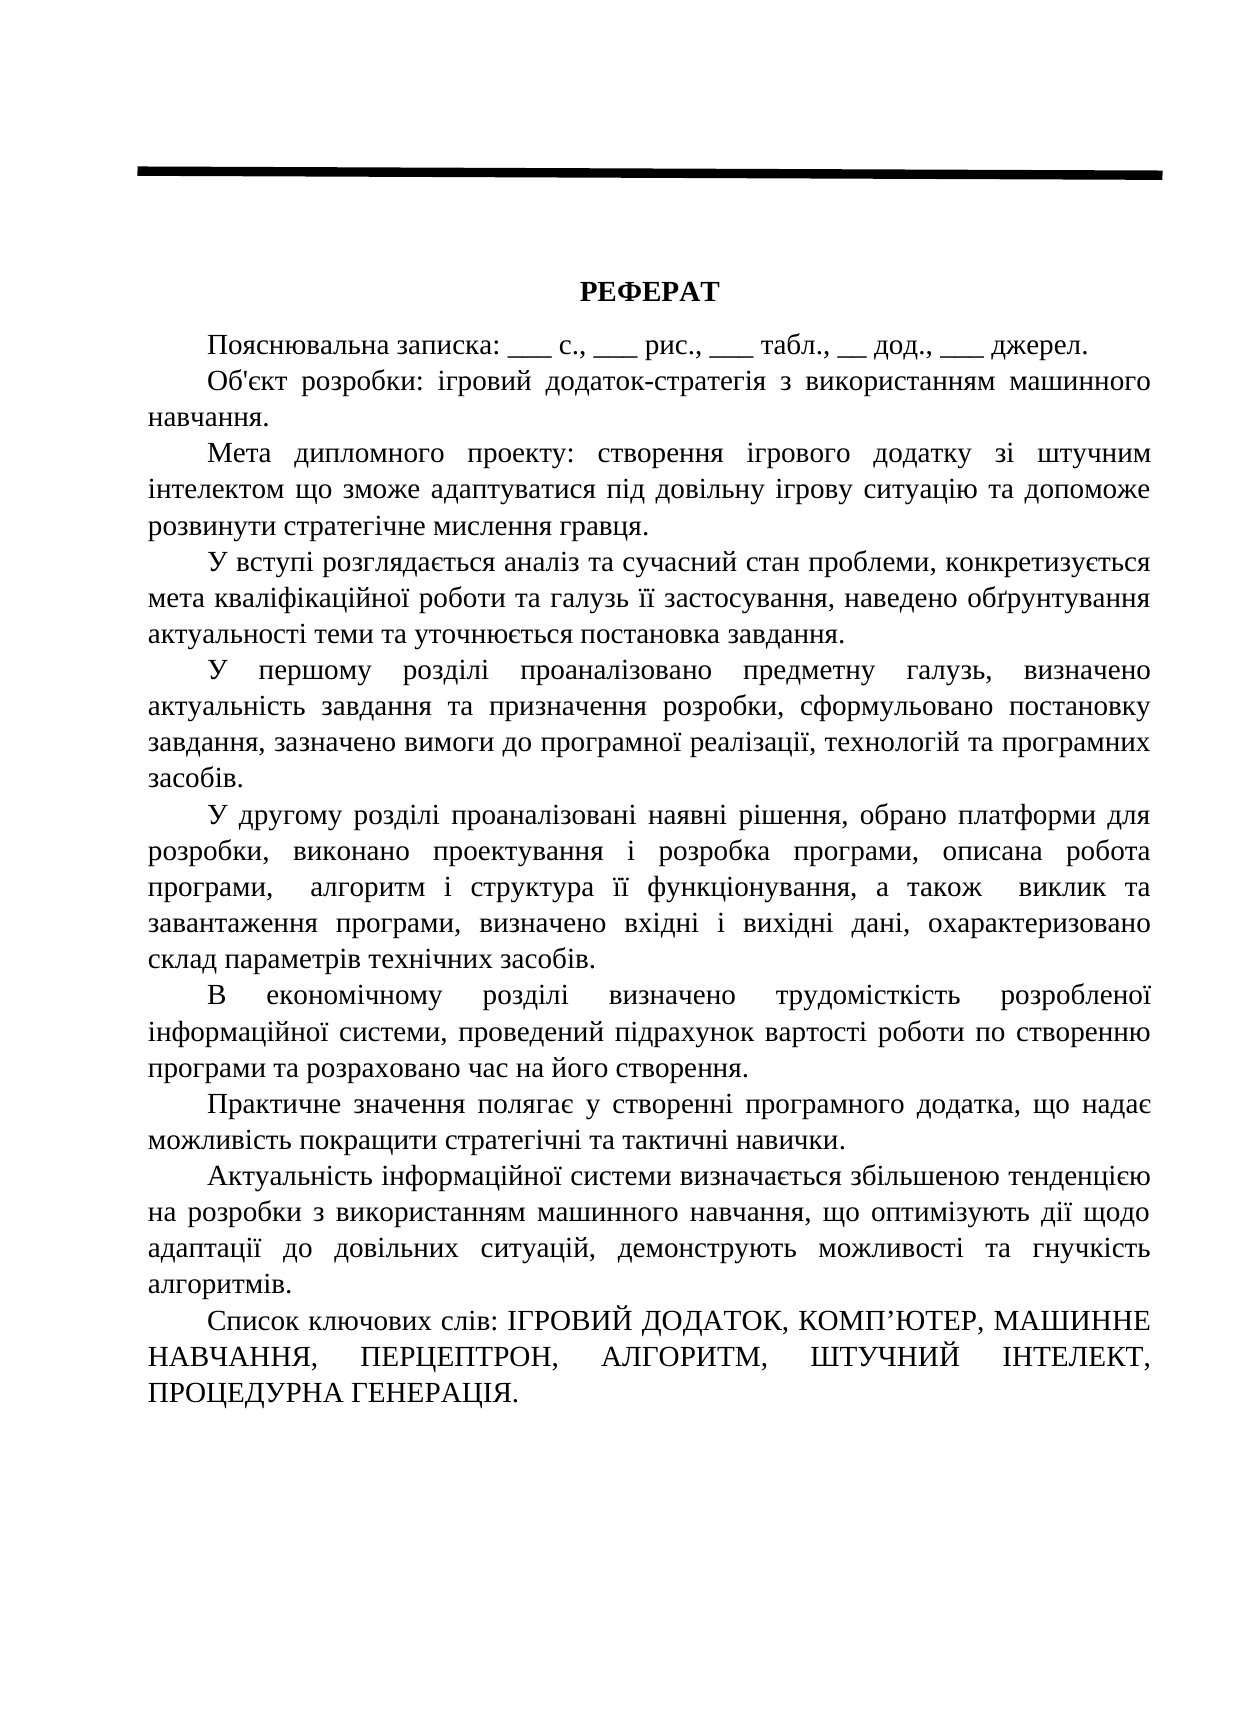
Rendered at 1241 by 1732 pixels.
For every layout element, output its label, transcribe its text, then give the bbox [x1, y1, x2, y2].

text Практичне значення полягає у створенні програмного додатка, що надає можливість покращити стратегічні та тактичні навички. [148, 1086, 1152, 1156]
text РЕФЕРАТ [148, 274, 1152, 308]
text У другому розділі проаналізовані наявні рішення, обрано платформи для розробки, виконано проектування і розробка програми, описана робота програми, алгоритм і структура її функціонування, а також виклик та завантаження програми, визначено вхідні і вихідні дані, охарактеризовано склад параметрів технічних засобів. [148, 797, 1152, 975]
text Пояснювальна записка: ___ с., ___ рис., ___ табл., __ дод., ___ джерел. [148, 327, 1152, 360]
text Список ключових слів: ІГРОВИЙ ДОДАТОК, КОМП’ЮТЕР, МАШИННЕ НАВЧАННЯ, ПЕРЦЕПТРОН, АЛГОРИТМ, ШТУЧНИЙ ІНТЕЛЕКТ, ПРОЦЕДУРНА ГЕНЕРАЦІЯ. [148, 1303, 1152, 1409]
text Об'єкт розробки: ігровий додаток-стратегія з використанням машинного навчання. [148, 363, 1152, 433]
text Мета дипломного проекту: створення ігрового додатку зі штучним інтелектом що зможе адаптуватися під довільну ігрову ситуацію та допоможе розвинути стратегічне мислення гравця. [148, 435, 1152, 541]
text Актуальність інформаційної системи визначається збільшеною тенденцією на розробки з використанням машинного навчання, що оптимізують дії щодо адаптації до довільних ситуацій, демонструють можливості та гнучкість алгоритмів. [148, 1158, 1152, 1300]
text У вступі розглядається аналіз та сучасний стан проблеми, конкретизується мета кваліфікаційної роботи та галузь її застосування, наведено обґрунтування актуальності теми та уточнюється постановка завдання. [148, 544, 1152, 649]
text У першому розділі проаналізовано предметну галузь, визначено актуальність завдання та призначення розробки, сформульовано постановку завдання, зазначено вимоги до програмної реалізації, технологій та програмних засобів. [148, 652, 1152, 794]
text В економічному розділі визначено трудомісткість розробленої інформаційної системи, проведений підрахунок вартості роботи по створенню програми та розраховано час на його створення. [148, 977, 1152, 1083]
